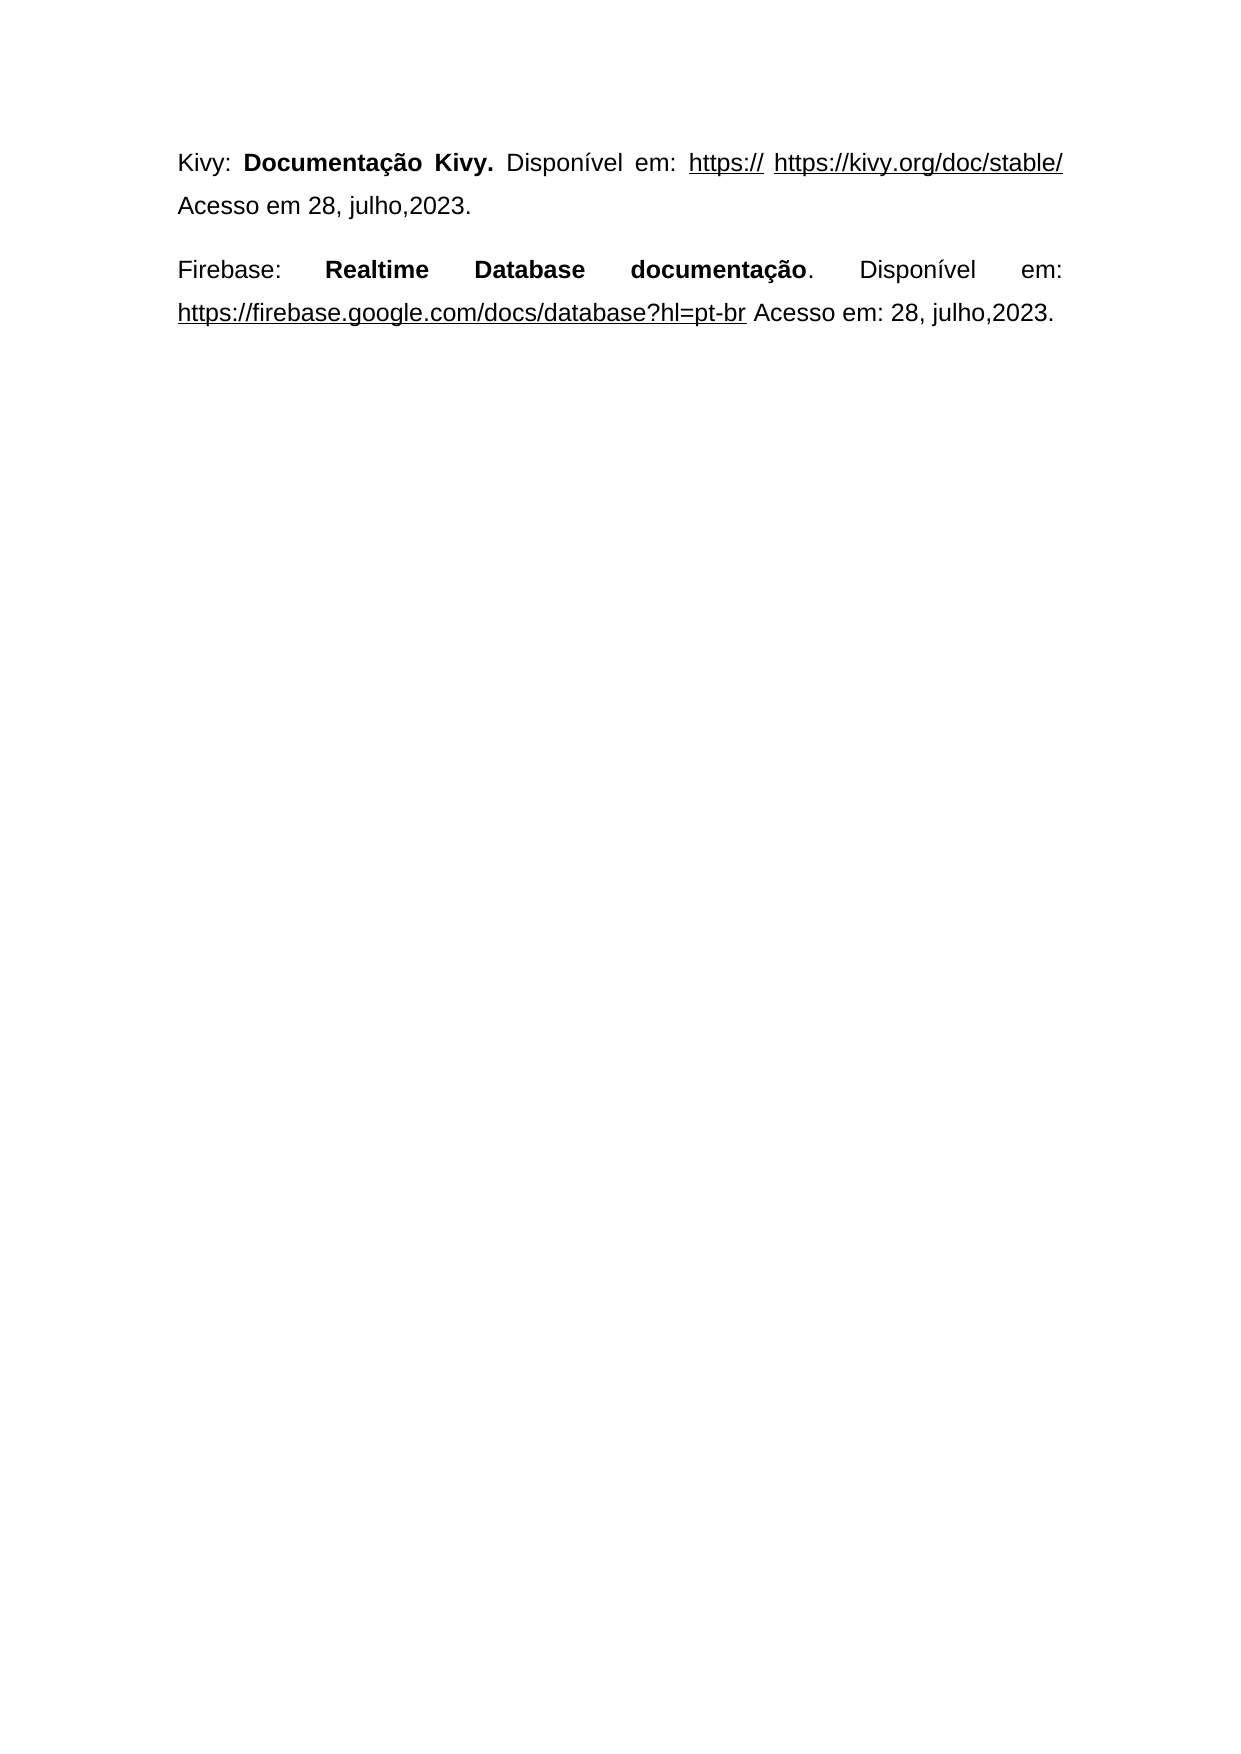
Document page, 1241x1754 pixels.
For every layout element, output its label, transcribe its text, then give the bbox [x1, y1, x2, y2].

text Firebase: Realtime Database documentação. Disponível em: https://firebase.google.com/docs/database?hl=pt-br Acesso em: 28, julho,2023. [177, 255, 1063, 327]
text Kivy: Documentação Kivy. Disponível em: https:// https://kivy.org/doc/stable/ Acesso em 28, julho,2023. [177, 148, 1063, 219]
